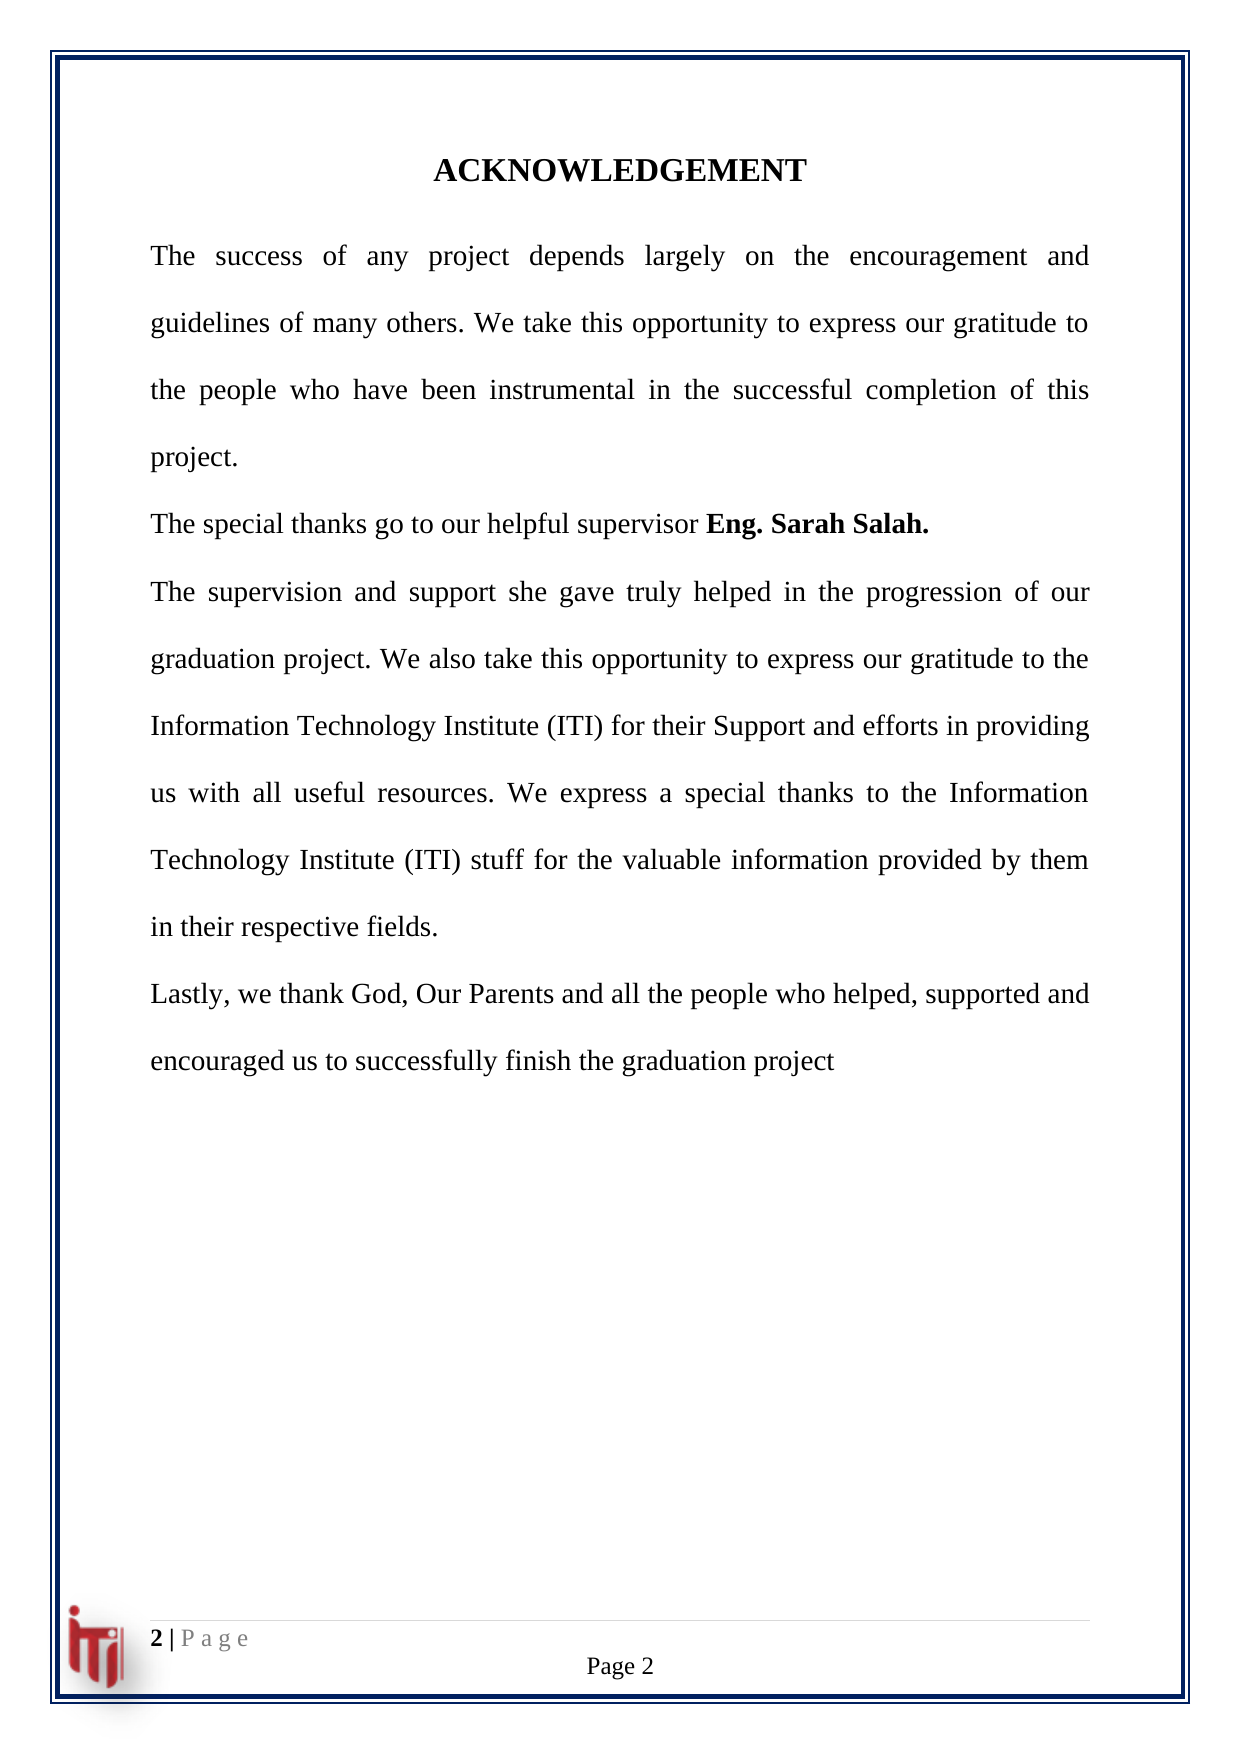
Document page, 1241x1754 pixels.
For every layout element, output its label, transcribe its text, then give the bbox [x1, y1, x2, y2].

text ACKNOWLEDGEMENT [150, 150, 1090, 188]
text Lastly, we thank God, Our Parents and all the people who helped, supported and encouraged us to successfully finish the graduation project [150, 976, 1090, 1077]
text The special thanks go to our helpful supervisor Eng. Sarah Salah. [150, 507, 1090, 540]
text The supervision and support she gave truly helped in the progression of our graduation project. We also take this opportunity to express our gratitude to the Information Technology Institute (ITI) for their Support and efforts in providing us with all useful resources. We express a special thanks to the Information Technology Institute (ITI) stuff for the valuable information provided by them in their respective fields. [150, 574, 1090, 943]
picture [45, 1593, 174, 1736]
text The success of any project depends largely on the encouragement and guidelines of many others. We take this opportunity to express our gratitude to the people who have been instrumental in the successful completion of this project. [150, 238, 1090, 473]
